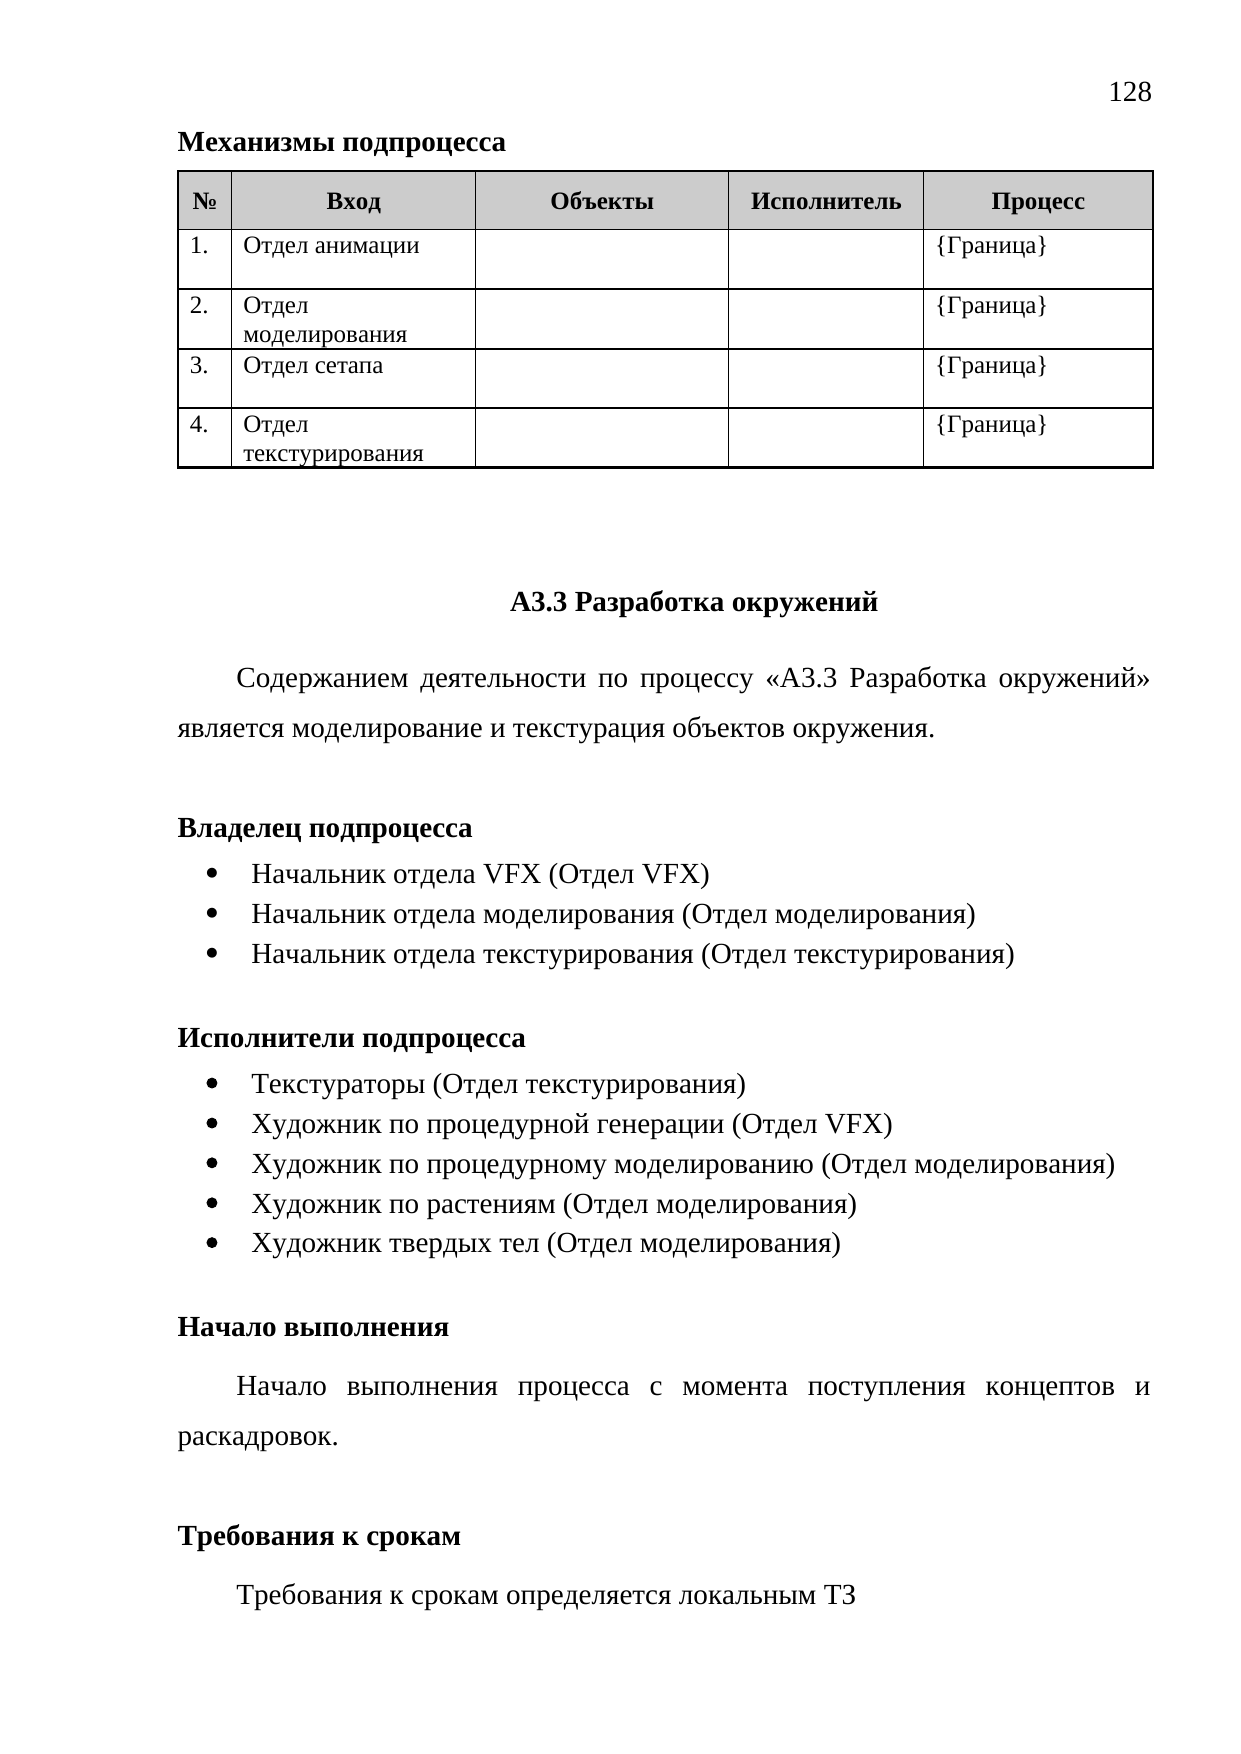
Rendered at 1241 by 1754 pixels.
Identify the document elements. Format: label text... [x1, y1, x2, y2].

text Начальник отдела VFX (Отдел VFX) [207, 857, 1152, 890]
subtitle Владелец подпроцесса [177, 811, 1152, 844]
subtitle Требования к срокам [177, 1518, 1152, 1552]
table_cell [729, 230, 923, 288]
subtitle Механизмы подпроцесса [177, 124, 1152, 158]
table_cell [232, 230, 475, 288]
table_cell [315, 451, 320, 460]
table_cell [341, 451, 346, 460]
text Требования к срокам определяется локальным ТЗ [177, 1577, 1152, 1611]
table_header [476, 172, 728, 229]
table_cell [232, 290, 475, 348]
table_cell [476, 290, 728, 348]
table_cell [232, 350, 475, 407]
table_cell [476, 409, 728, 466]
text Художник твердых тел (Отдел моделирования) [207, 1226, 1152, 1259]
text Художник по процедурному моделированию (Отдел моделирования) [207, 1146, 1152, 1179]
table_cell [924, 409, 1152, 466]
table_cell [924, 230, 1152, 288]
text Художник по растениям (Отдел моделирования) [207, 1186, 1152, 1219]
text А3.3 Разработка окружений [177, 584, 1152, 618]
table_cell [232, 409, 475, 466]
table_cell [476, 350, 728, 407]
subtitle Исполнители подпроцесса [177, 1020, 1152, 1053]
text Начальник отдела текстурирования (Отдел текстурирования) [207, 936, 1152, 970]
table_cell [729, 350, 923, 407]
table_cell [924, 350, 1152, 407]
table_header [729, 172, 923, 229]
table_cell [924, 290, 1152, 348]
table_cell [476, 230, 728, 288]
text Содержанием деятельности по процессу «А3.3 Разработка окружений» является моделирование и текстурация объектов окружения. [177, 660, 1152, 744]
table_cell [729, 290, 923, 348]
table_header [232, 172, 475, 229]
text Начальник отдела моделирования (Отдел моделирования) [207, 896, 1152, 930]
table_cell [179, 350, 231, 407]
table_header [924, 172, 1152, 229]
text Художник по процедурной генерации (Отдел VFX) [207, 1106, 1152, 1139]
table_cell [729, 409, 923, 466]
subtitle Начало выполнения [177, 1309, 1152, 1343]
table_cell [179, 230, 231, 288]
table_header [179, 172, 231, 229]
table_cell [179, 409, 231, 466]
text Начало выполнения процесса с момента поступления концептов и раскадровок. [177, 1368, 1152, 1452]
text Текстураторы (Отдел текстурирования) [207, 1066, 1152, 1100]
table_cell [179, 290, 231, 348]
